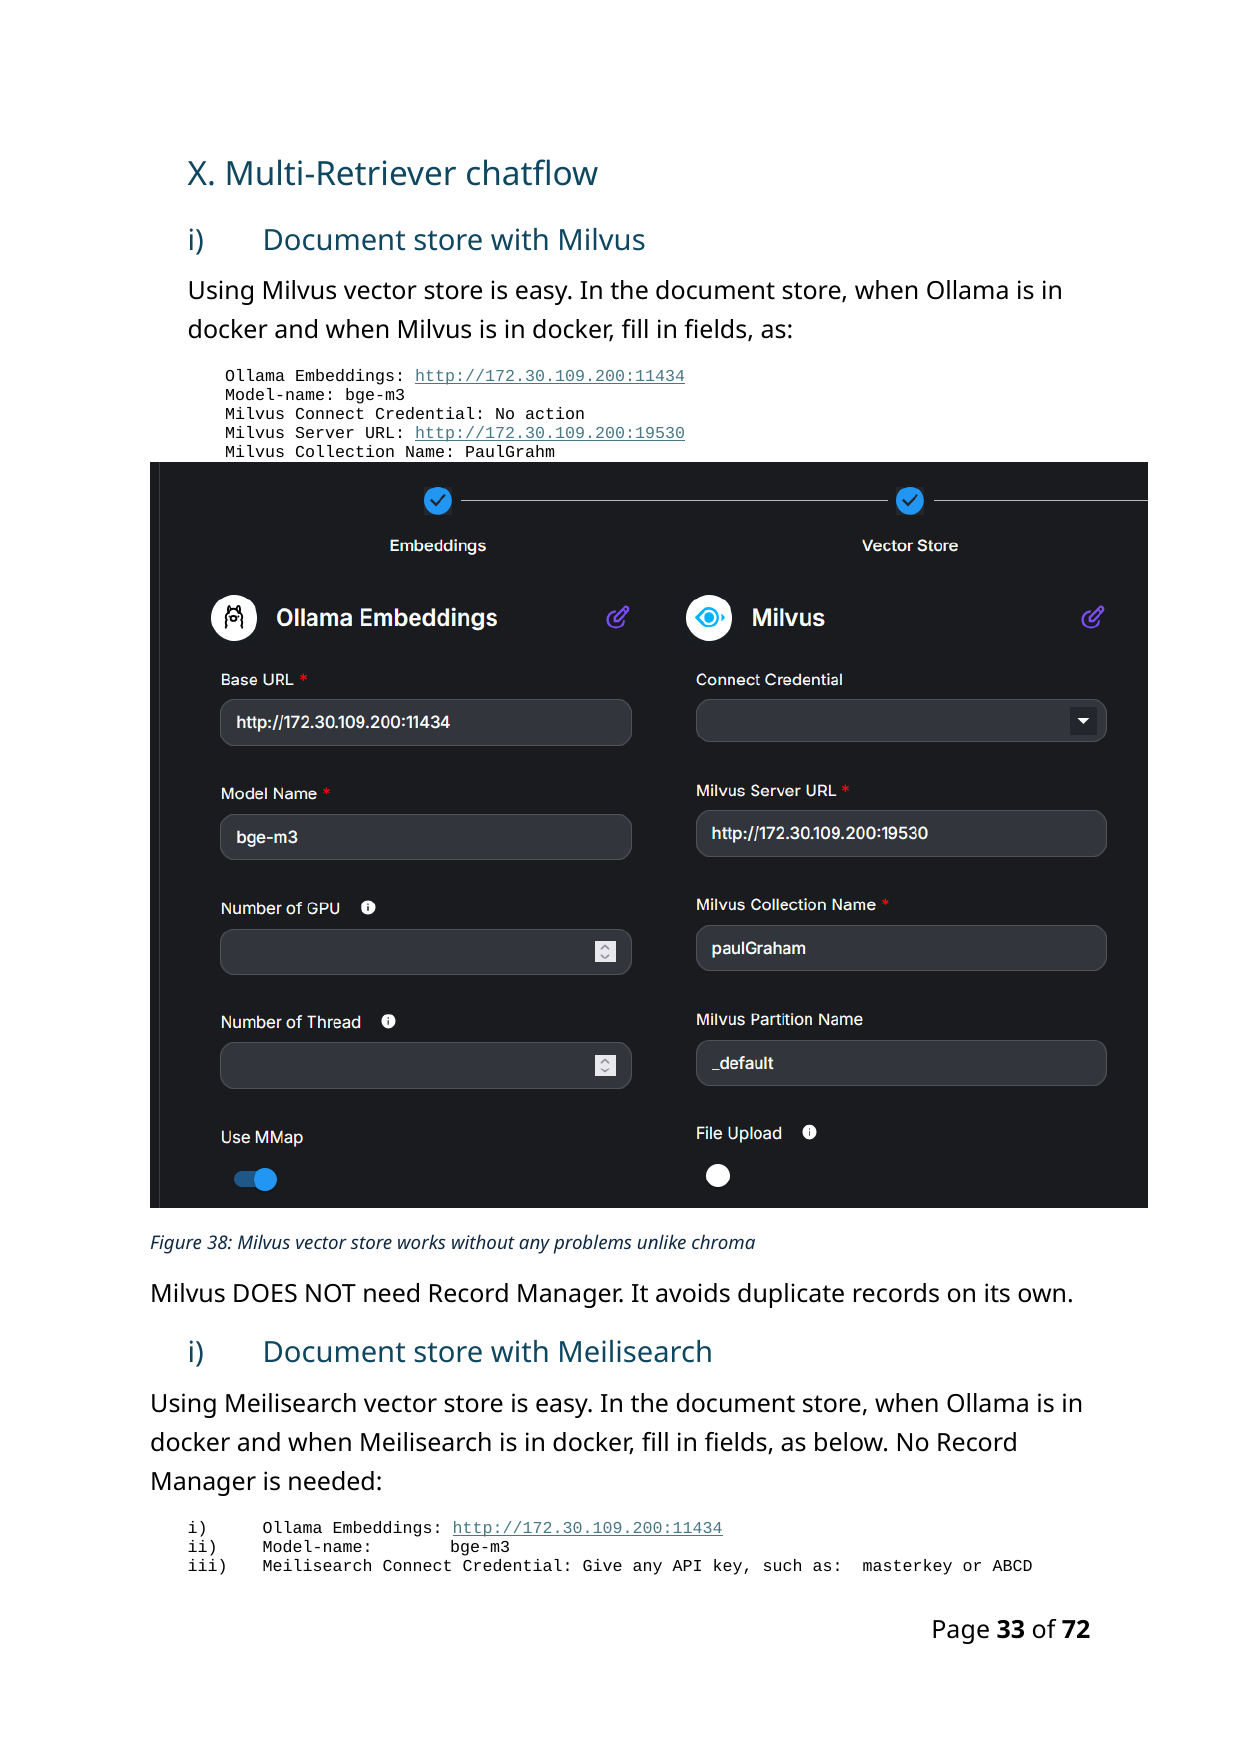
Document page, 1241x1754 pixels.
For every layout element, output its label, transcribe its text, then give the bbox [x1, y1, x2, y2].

list Ollama Embeddings: http://172.30.109.200:11434 [187, 1519, 1090, 1538]
subtitle Document store with Milvus [187, 219, 1090, 258]
text Milvus Connect Credential: No action [225, 406, 1090, 424]
text Model-name: bge-m3 [225, 387, 1090, 406]
list Model-name: bge-m3 [187, 1538, 1090, 1557]
text Milvus DOES NOT need Record Manager. It avoids duplicate records on its own. [150, 1276, 1090, 1309]
subtitle Multi-Retriever chatflow [187, 150, 1090, 195]
list Meilisearch Connect Credential: Give any API key, such as: masterkey or ABCD [187, 1557, 1090, 1576]
text Using Meilisearch vector store is easy. In the document store, when Ollama is in docker and when Meilisearch is in docker, fill in fields, as below. No Record Manager is needed: [150, 1385, 1090, 1498]
text Milvus Collection Name: PaulGrahm [225, 443, 1090, 462]
picture [150, 462, 1148, 1208]
text Using Milvus vector store is easy. In the document store, when Ollama is in docker and when Milvus is in docker, fill in fields, as: [187, 273, 1090, 346]
text Ollama Embeddings: http://172.30.109.200:11434 [225, 368, 1090, 387]
text Milvus Server URL: http://172.30.109.200:19530 [225, 424, 1090, 443]
subtitle Document store with Meilisearch [187, 1331, 1090, 1371]
